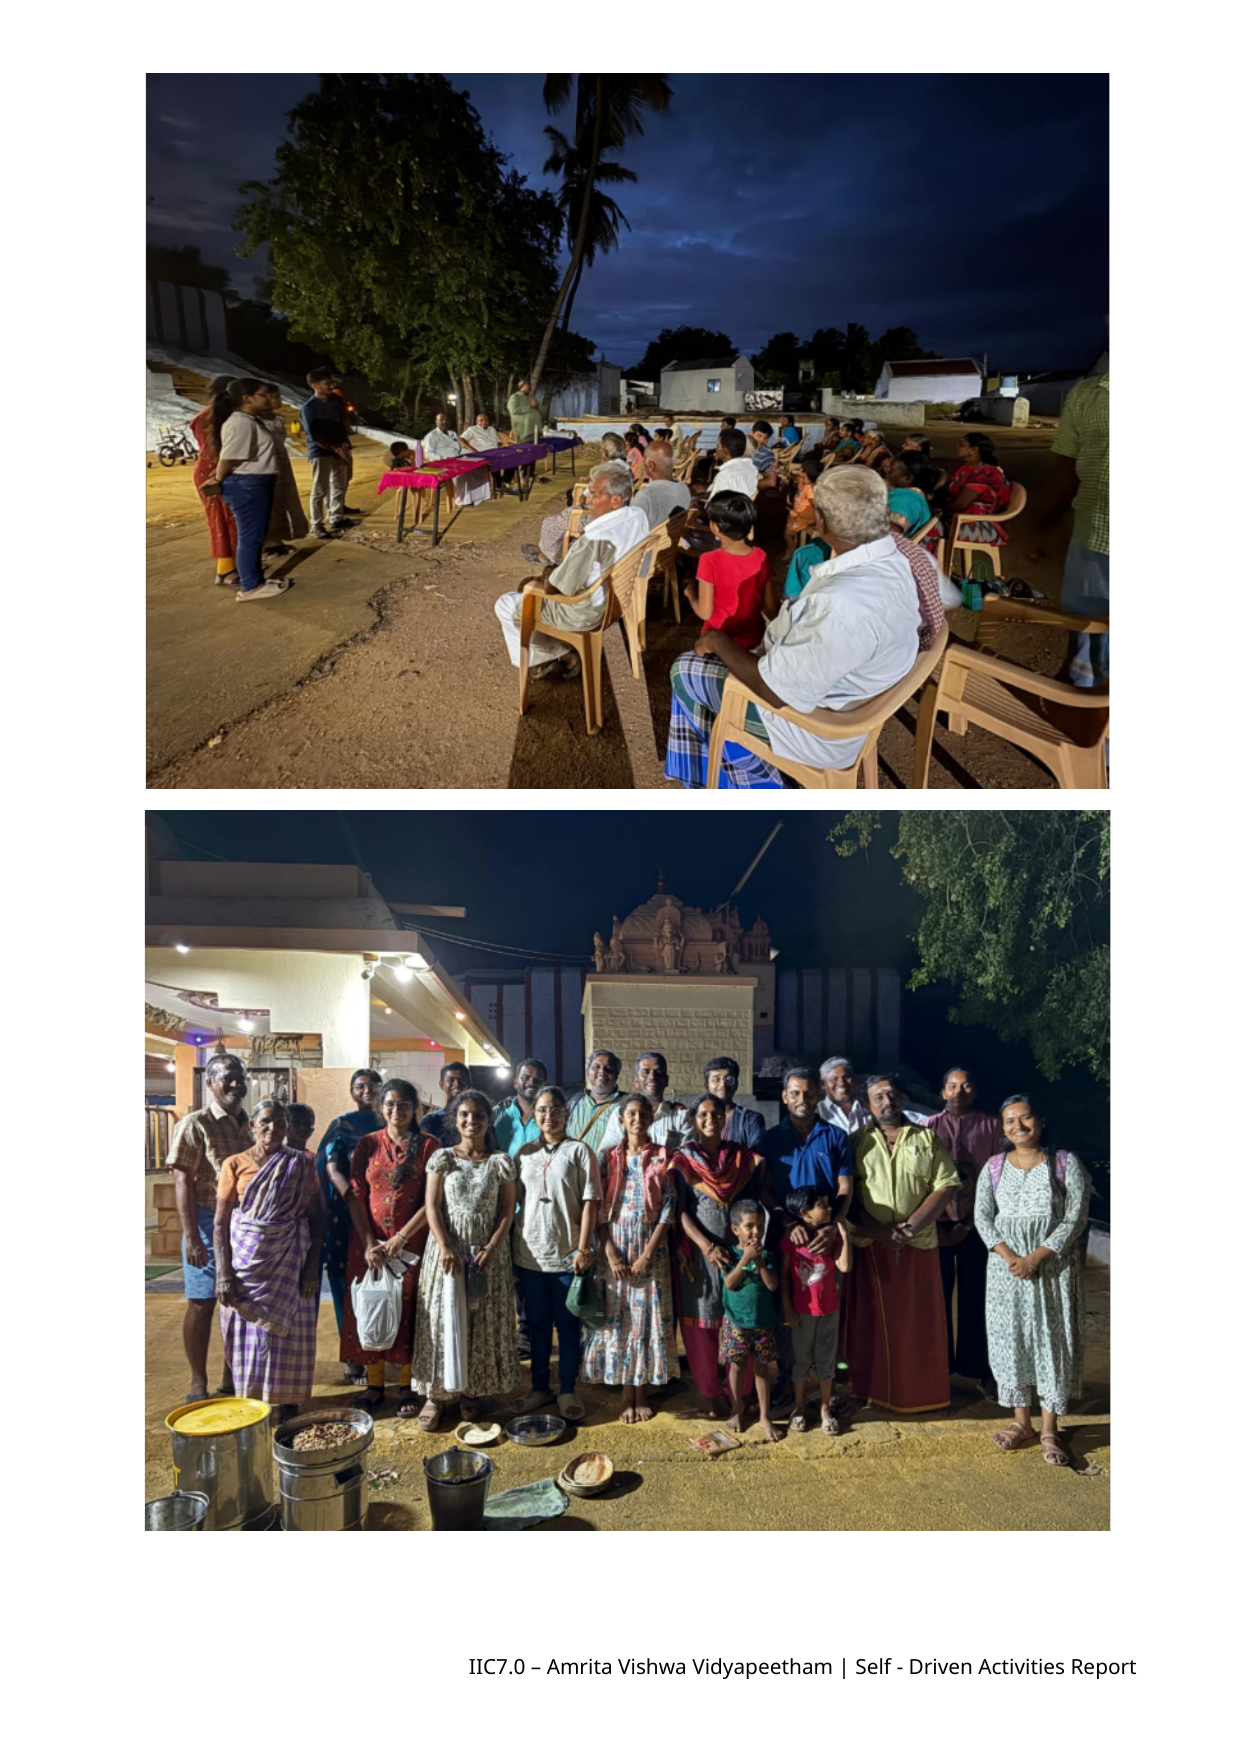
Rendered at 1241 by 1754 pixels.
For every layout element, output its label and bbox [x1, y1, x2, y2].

picture [145, 73, 1110, 789]
picture [144, 810, 1111, 1531]
